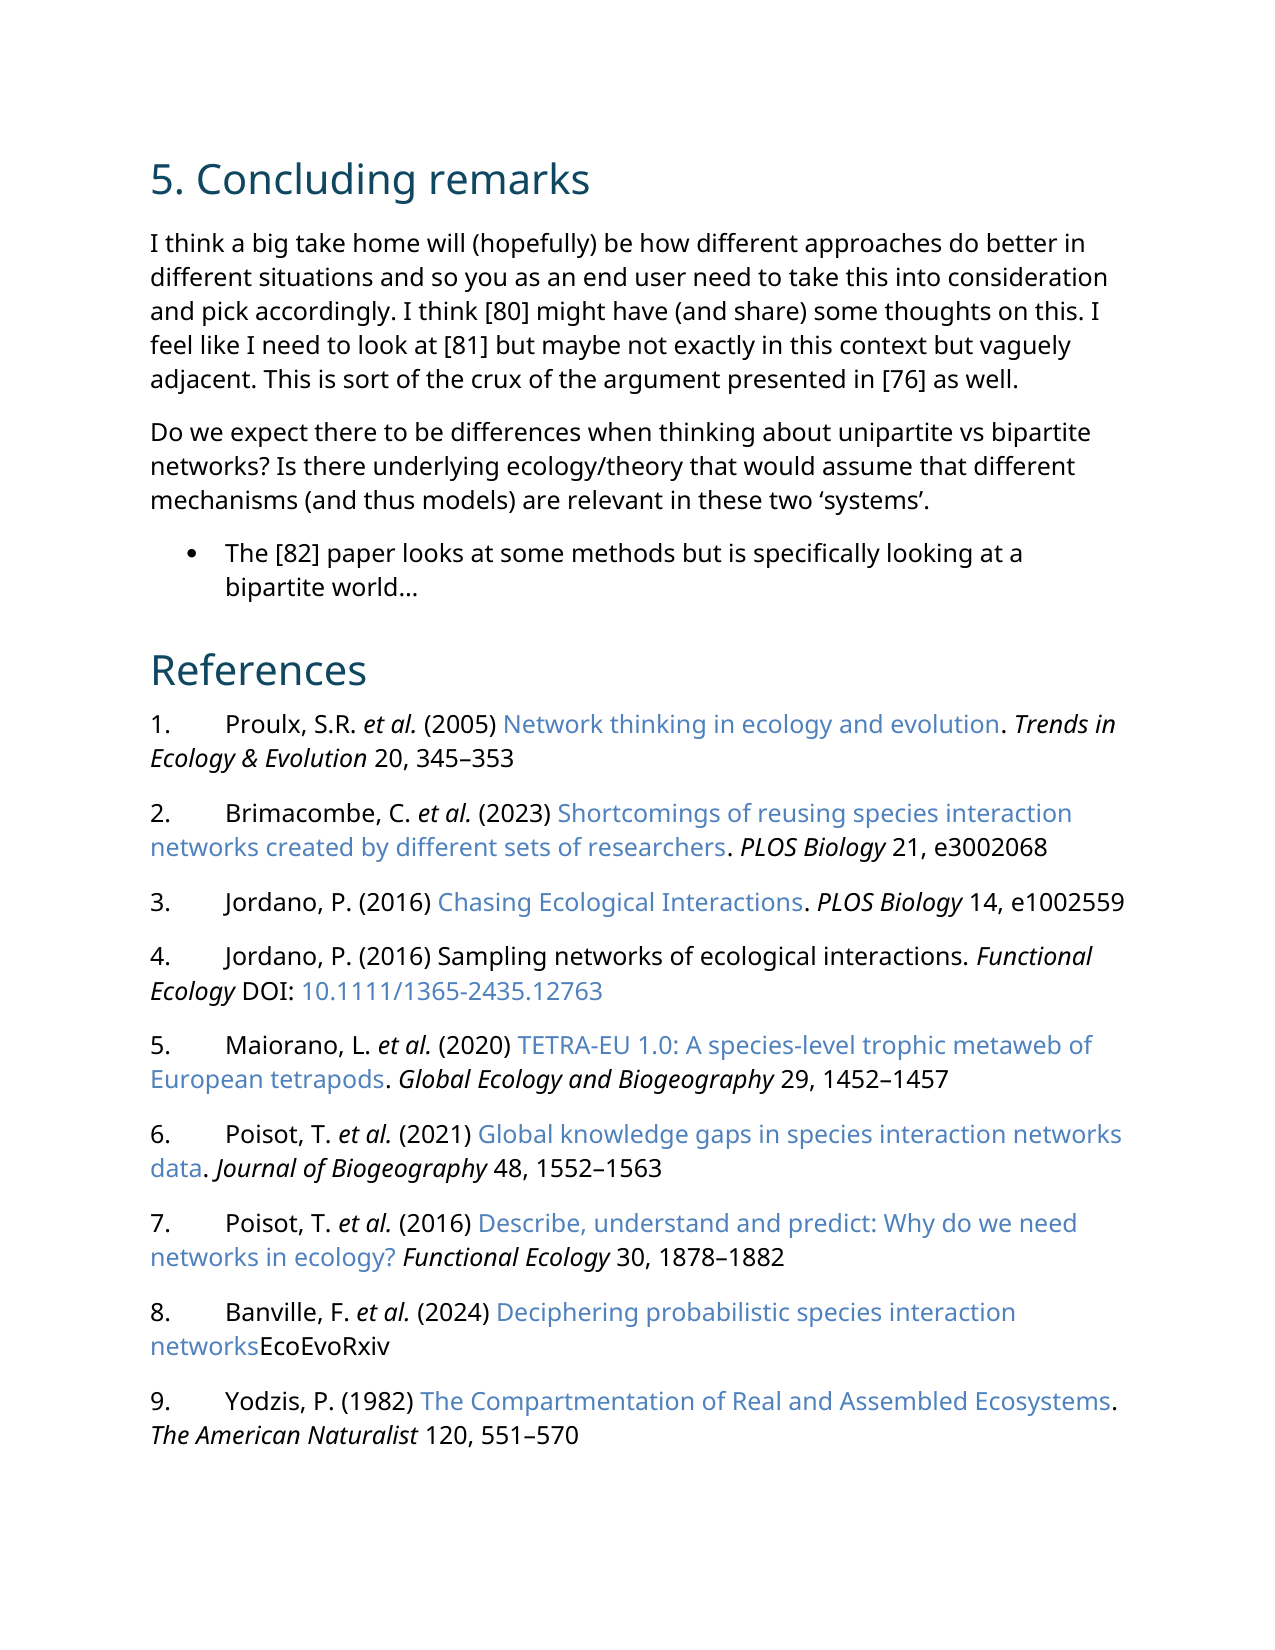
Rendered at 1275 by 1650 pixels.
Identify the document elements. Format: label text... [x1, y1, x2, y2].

text 6. Poisot, T. et al. (2021) Global knowledge gaps in species interaction networks data. Journal of Biogeography 48, 1552–1563 [150, 1117, 1125, 1185]
text 1. Proulx, S.R. et al. (2005) Network thinking in ecology and evolution. Trends in Ecology & Evolution 20, 345–353 [150, 706, 1125, 774]
list The [82] paper looks at some methods but is specifically looking at a bipartite world… [187, 536, 1125, 604]
text I think a big take home will (hopefully) be how different approaches do better in different situations and so you as an end user need to take this into consideration and pick accordingly. I think [80] might have (and share) some thoughts on this. I feel like I need to look at [81] but maybe not exactly in this context but vaguely adjacent. This is sort of the crux of the argument presented in [76] as well. [150, 226, 1125, 396]
text 4. Jordano, P. (2016) Sampling networks of ecological interactions. Functional Ecology DOI: 10.1111/1365-2435.12763 [150, 939, 1125, 1007]
text 9. Yodzis, P. (1982) The Compartmentation of Real and Assembled Ecosystems. The American Naturalist 120, 551–570 [150, 1384, 1125, 1452]
subtitle 5. Concluding remarks [150, 150, 1125, 207]
text 2. Brimacombe, C. et al. (2023) Shortcomings of reusing species interaction networks created by different sets of researchers. PLOS Biology 21, e3002068 [150, 795, 1125, 863]
text 5. Maiorano, L. et al. (2020) TETRA-EU 1.0: A species-level trophic metaweb of European tetrapods. Global Ecology and Biogeography 29, 1452–1457 [150, 1028, 1125, 1096]
text 3. Jordano, P. (2016) Chasing Ecological Interactions. PLOS Biology 14, e1002559 [150, 884, 1125, 918]
text 7. Poisot, T. et al. (2016) Describe, understand and predict: Why do we need networks in ecology? Functional Ecology 30, 1878–1882 [150, 1206, 1125, 1274]
text Do we expect there to be differences when thinking about unipartite vs bipartite networks? Is there underlying ecology/theory that would assume that different mechanisms (and thus models) are relevant in these two ‘systems’. [150, 414, 1125, 517]
subtitle References [150, 641, 1125, 698]
text 8. Banville, F. et al. (2024) Deciphering probabilistic species interaction networksEcoEvoRxiv [150, 1295, 1125, 1363]
